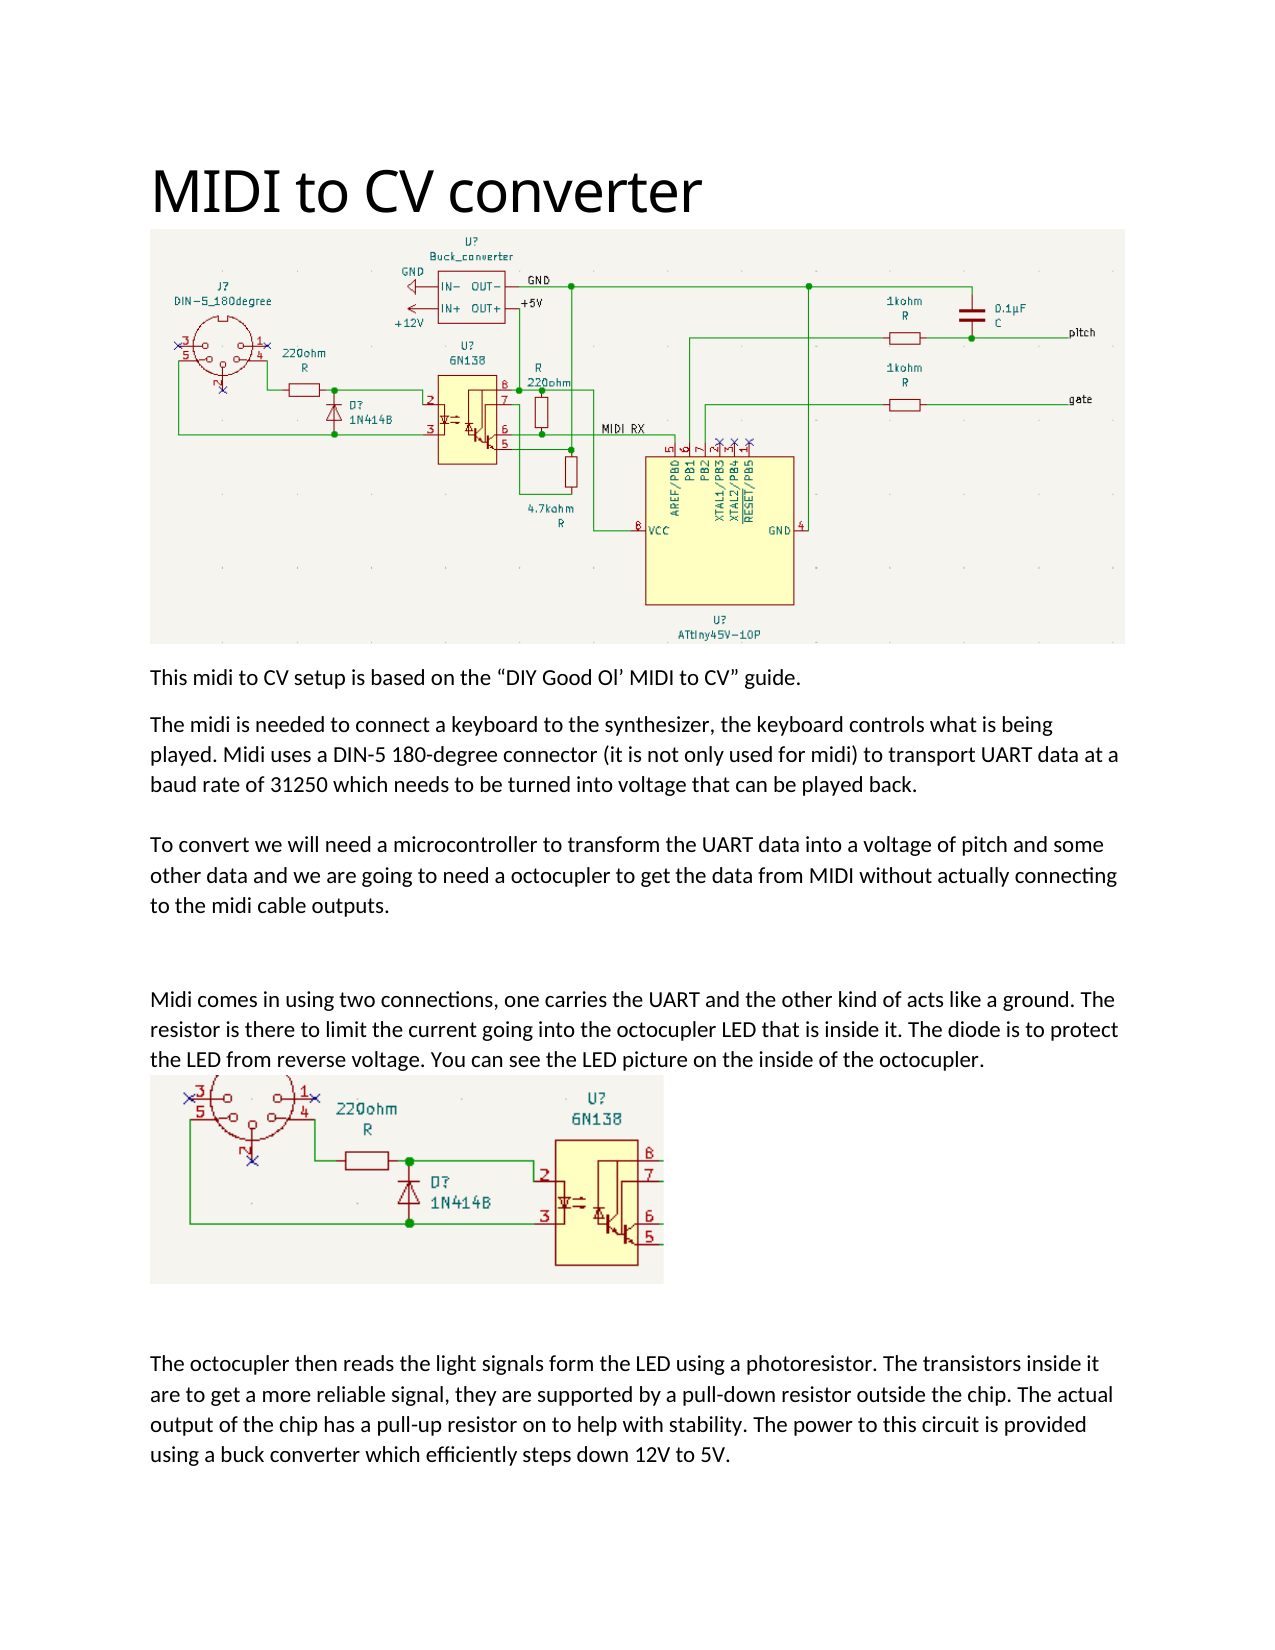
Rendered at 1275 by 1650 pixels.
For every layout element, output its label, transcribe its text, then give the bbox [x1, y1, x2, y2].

text The octocupler then reads the light signals form the LED using a photoresistor. The transistors inside it are to get a more reliable signal, they are supported by a pull-down resistor outside the chip. The actual output of the chip has a pull-up resistor on to help with stability. The power to this circuit is provided using a buck converter which efficiently steps down 12V to 5V. [150, 1349, 1125, 1468]
text The midi is needed to connect a keyboard to the synthesizer, the keyboard controls what is being played. Midi uses a DIN-5 180-degree connector (it is not only used for midi) to transport UART data at a baud rate of 31250 which needs to be turned into voltage that can be played back. To convert we will need a microcontroller to transform the UART data into a voltage of pitch and some other data and we are going to need a octocupler to get the data from MIDI without actually connecting to the midi cable outputs. [150, 710, 1125, 919]
title MIDI to CV converter [150, 150, 1125, 229]
picture [150, 229, 1125, 644]
text This midi to CV setup is based on the “DIY Good Ol’ MIDI to CV” guide. [150, 663, 1125, 691]
picture [150, 1075, 664, 1284]
